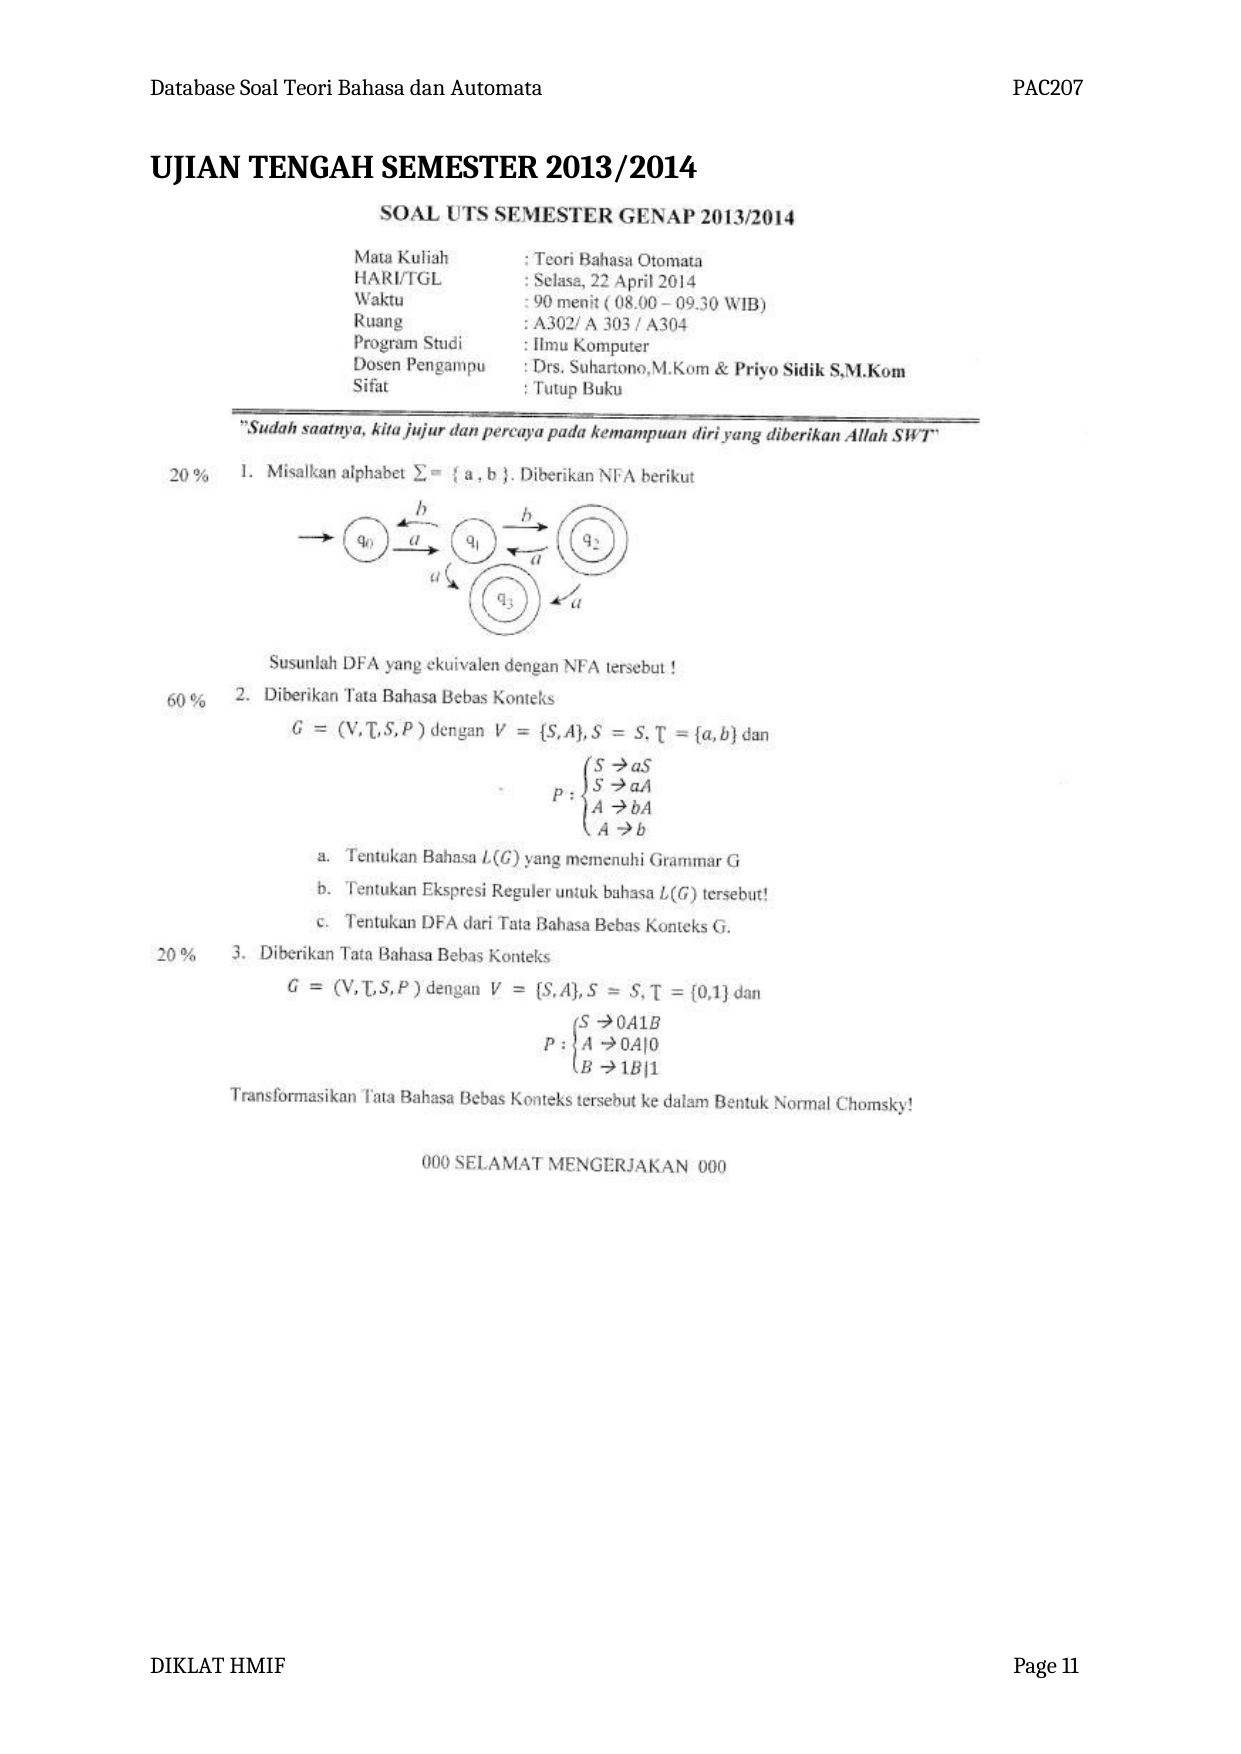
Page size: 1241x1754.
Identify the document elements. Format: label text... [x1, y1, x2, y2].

text UJIAN TENGAH SEMESTER 2013/2014 [150, 149, 1169, 187]
picture [150, 204, 1088, 1183]
